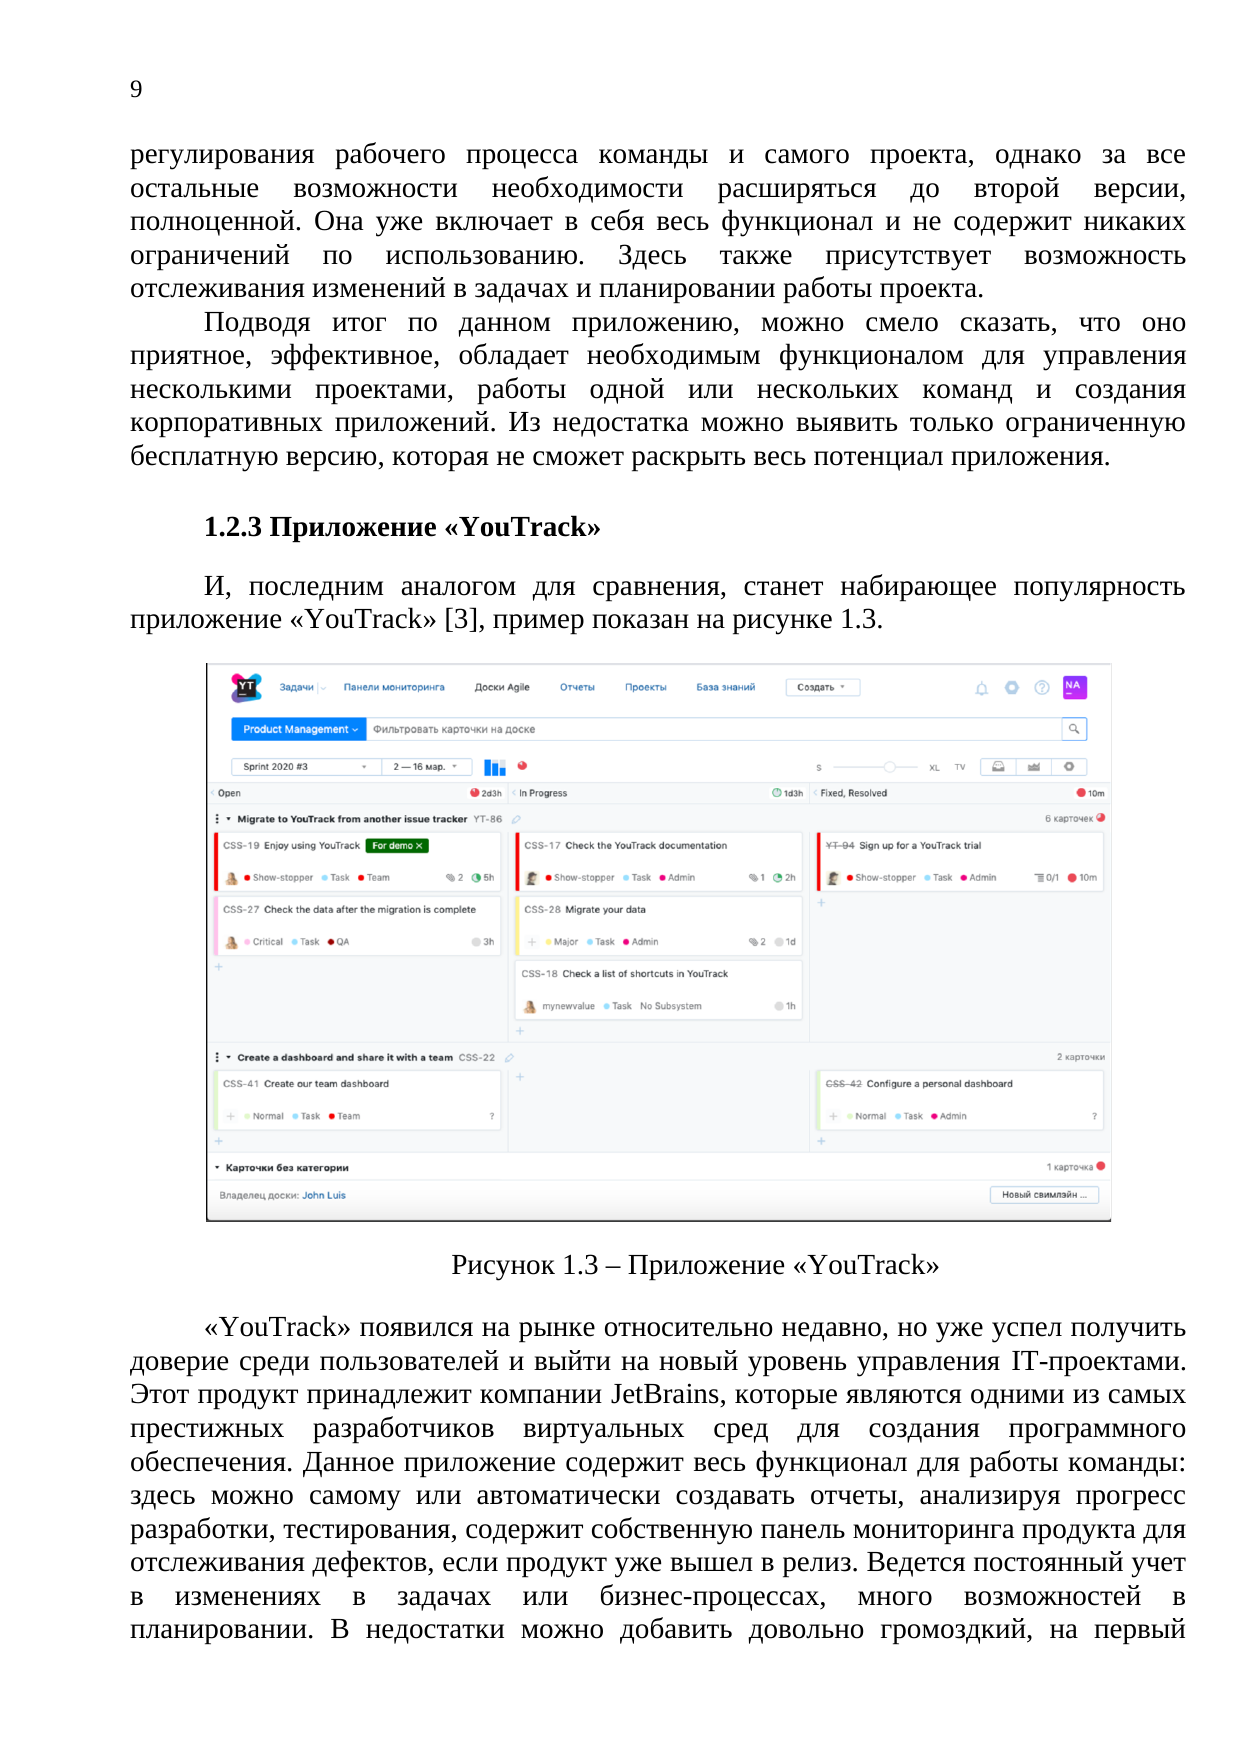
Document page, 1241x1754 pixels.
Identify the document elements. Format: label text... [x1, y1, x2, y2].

text Подводя итог по данном приложению, можно смело сказать, что оно приятное, эффективное, обладает необходимым функционалом для управления несколькими проектами, работы одной или нескольких команд и создания корпоративных приложений. Из недостатка можно выявить только ограниченную бесплатную версию, которая не сможет раскрыть весь потенциал приложения. [130, 304, 1187, 472]
text И, последним аналогом для сравнения, станет набирающее популярность приложение «YouTrack» [3], пример показан на рисунке 1.3. [130, 568, 1187, 635]
text Рисунок 1.3 – Приложение «YouTrack» [130, 1247, 1187, 1280]
list Приложение «YouTrack» [130, 509, 1187, 543]
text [130, 1309, 1187, 1645]
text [130, 136, 1187, 304]
picture [206, 663, 1112, 1222]
